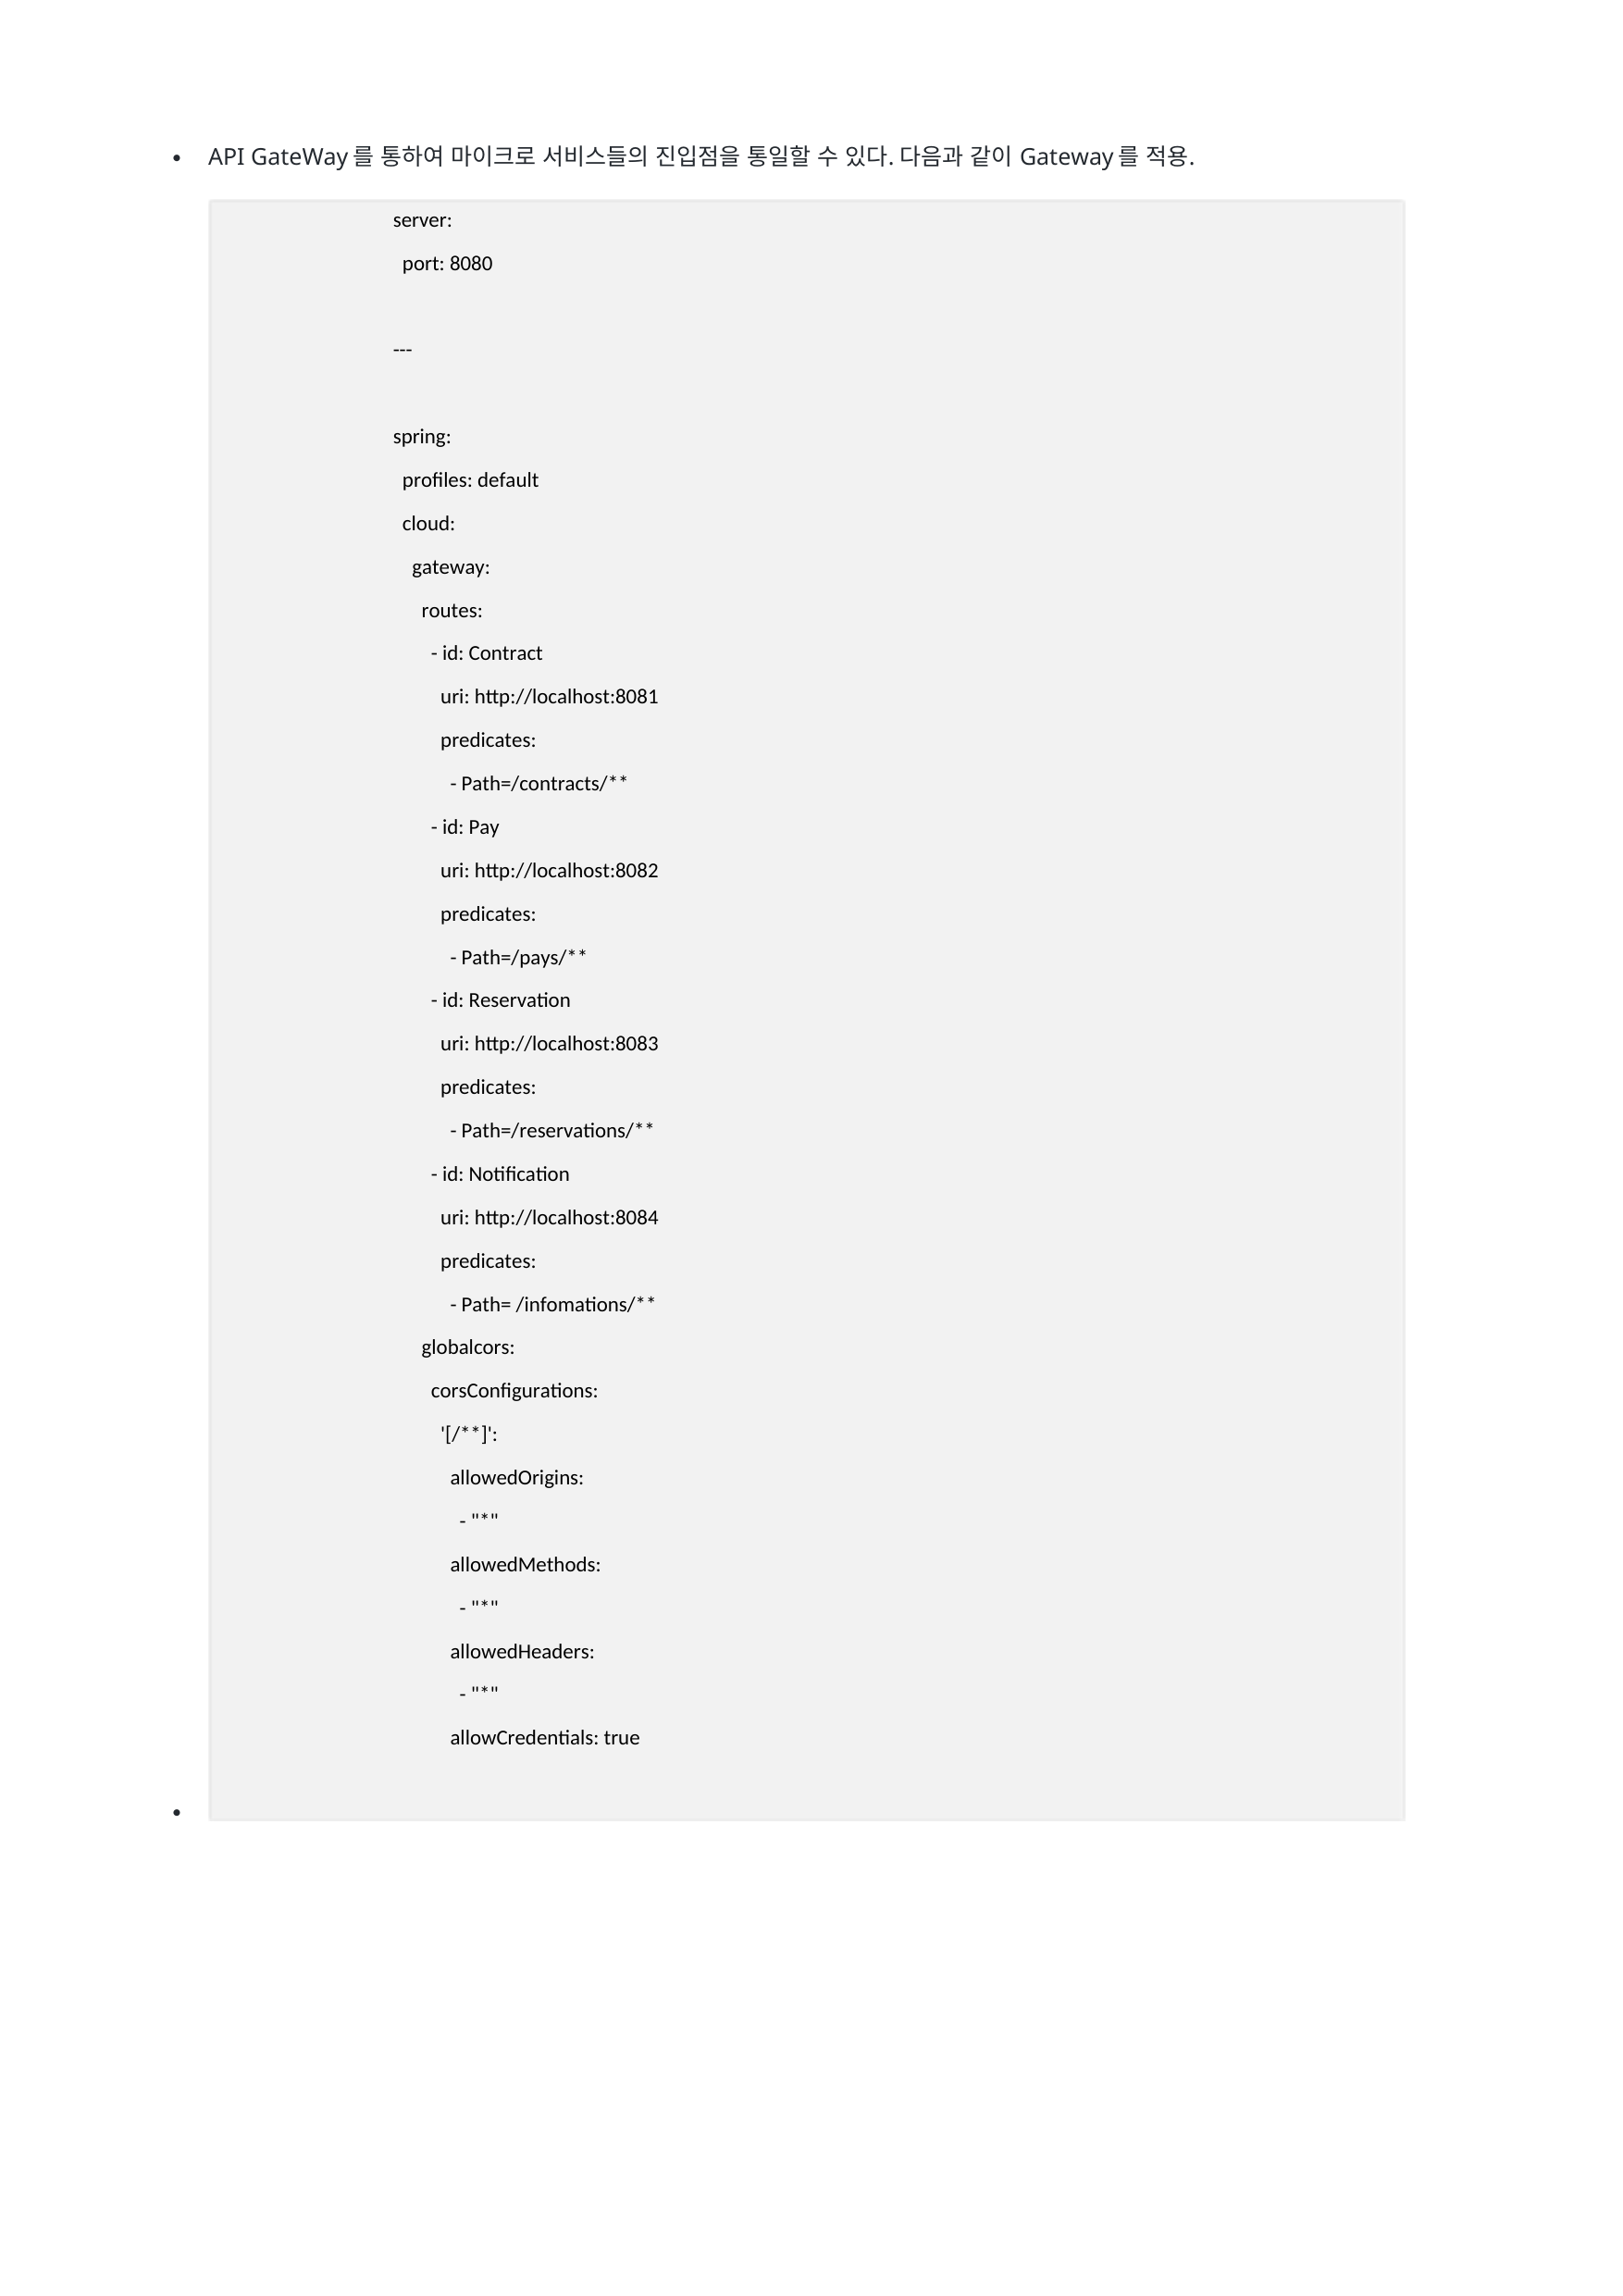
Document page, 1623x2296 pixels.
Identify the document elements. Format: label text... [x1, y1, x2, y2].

list API GateWay를 통하여 마이크로 서비스들의 진입점을 통일할 수 있다. 다음과 같이 Gateway를 적용. [173, 139, 1484, 172]
